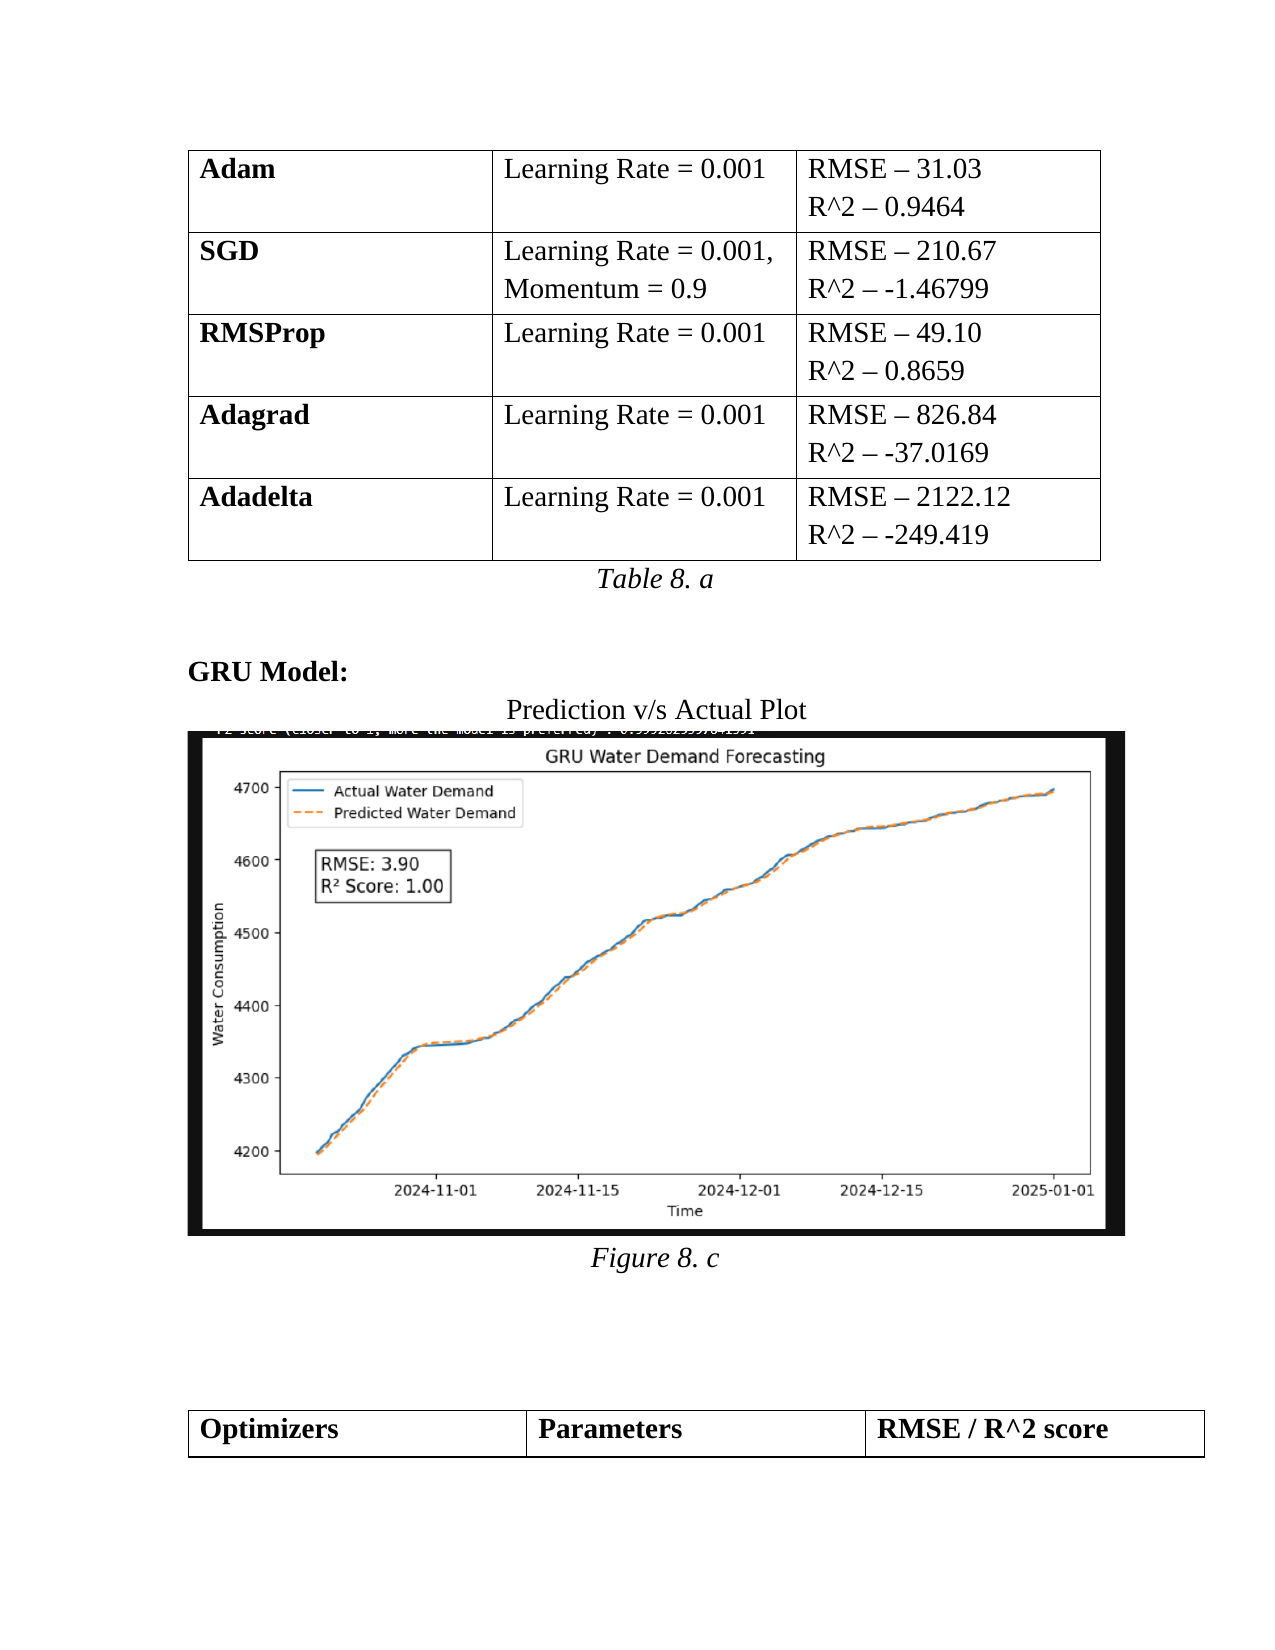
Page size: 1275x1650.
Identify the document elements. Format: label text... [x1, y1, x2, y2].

table_cell RMSE – 31.03 R^2 – 0.9464 [797, 151, 1100, 232]
table_header RMSE / R^2 score [866, 1411, 1204, 1456]
table_cell Learning Rate = 0.001 [493, 397, 796, 478]
picture [187, 731, 1125, 1236]
table_cell Adagrad [189, 397, 492, 478]
table_cell SGD [189, 233, 492, 314]
table_header Parameters [527, 1411, 865, 1456]
table_cell RMSProp [189, 315, 492, 396]
table_cell Learning Rate = 0.001 [493, 151, 796, 232]
table_cell Learning Rate = 0.001 [493, 479, 796, 560]
table_cell RMSE – 49.10 R^2 – 0.8659 [797, 315, 1100, 396]
table_cell RMSE – 2122.12 R^2 – -249.419 [797, 479, 1100, 560]
text GRU Model: [187, 654, 1125, 687]
table_cell RMSE – 826.84 R^2 – -37.0169 [797, 397, 1100, 478]
table_cell Adadelta [189, 479, 492, 560]
table_cell Learning Rate = 0.001 [493, 315, 796, 396]
table_cell RMSE – 210.67 R^2 – -1.46799 [797, 233, 1100, 314]
table_cell Adam [189, 151, 492, 232]
text Prediction v/s Actual Plot [187, 692, 1125, 726]
text Figure 8. c [187, 1240, 1125, 1273]
table_header Optimizers [189, 1411, 526, 1456]
text Table 8. a [187, 561, 1125, 594]
table_cell Learning Rate = 0.001, Momentum = 0.9 [493, 233, 796, 314]
